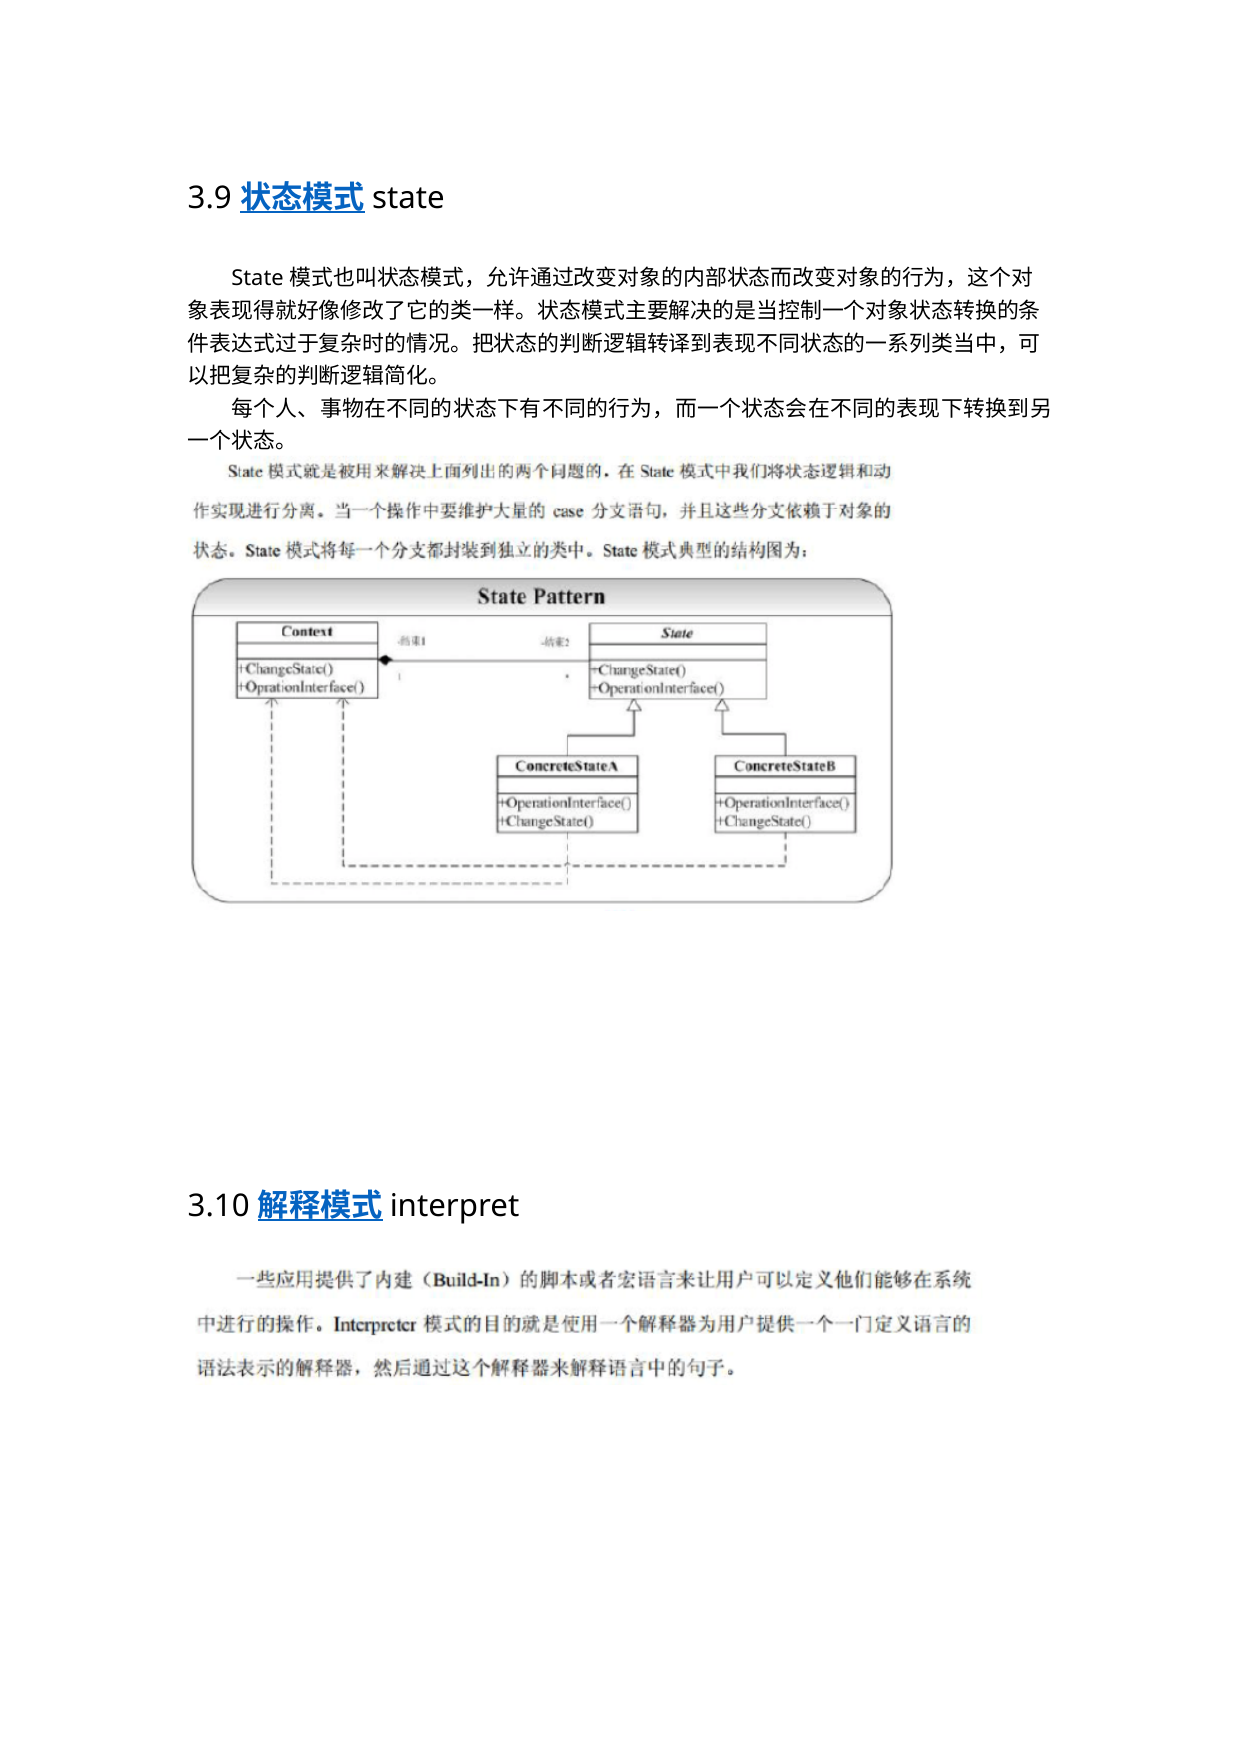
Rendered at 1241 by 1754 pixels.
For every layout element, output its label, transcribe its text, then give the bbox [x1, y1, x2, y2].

picture [187, 455, 905, 911]
subtitle 3.9 状态模式 state [187, 162, 1053, 227]
subtitle 3.10 解释模式 interpret [187, 1170, 1053, 1235]
picture [187, 1268, 983, 1385]
text State 模式也叫状态模式，允许通过改变对象的内部状态而改变对象的行为，这个对象表现得就好像修改了它的类一样。状态模式主要解决的是当控制一个对象状态转换的条件表达式过于复杂时的情况。把状态的判断逻辑转译到表现不同状态的一系列类当中，可以把复杂的判断逻辑简化。 [187, 260, 1053, 390]
text 每个人、事物在不同的状态下有不同的行为，而一个状态会在不同的表现下转换到另一个状态。 [187, 390, 1053, 455]
